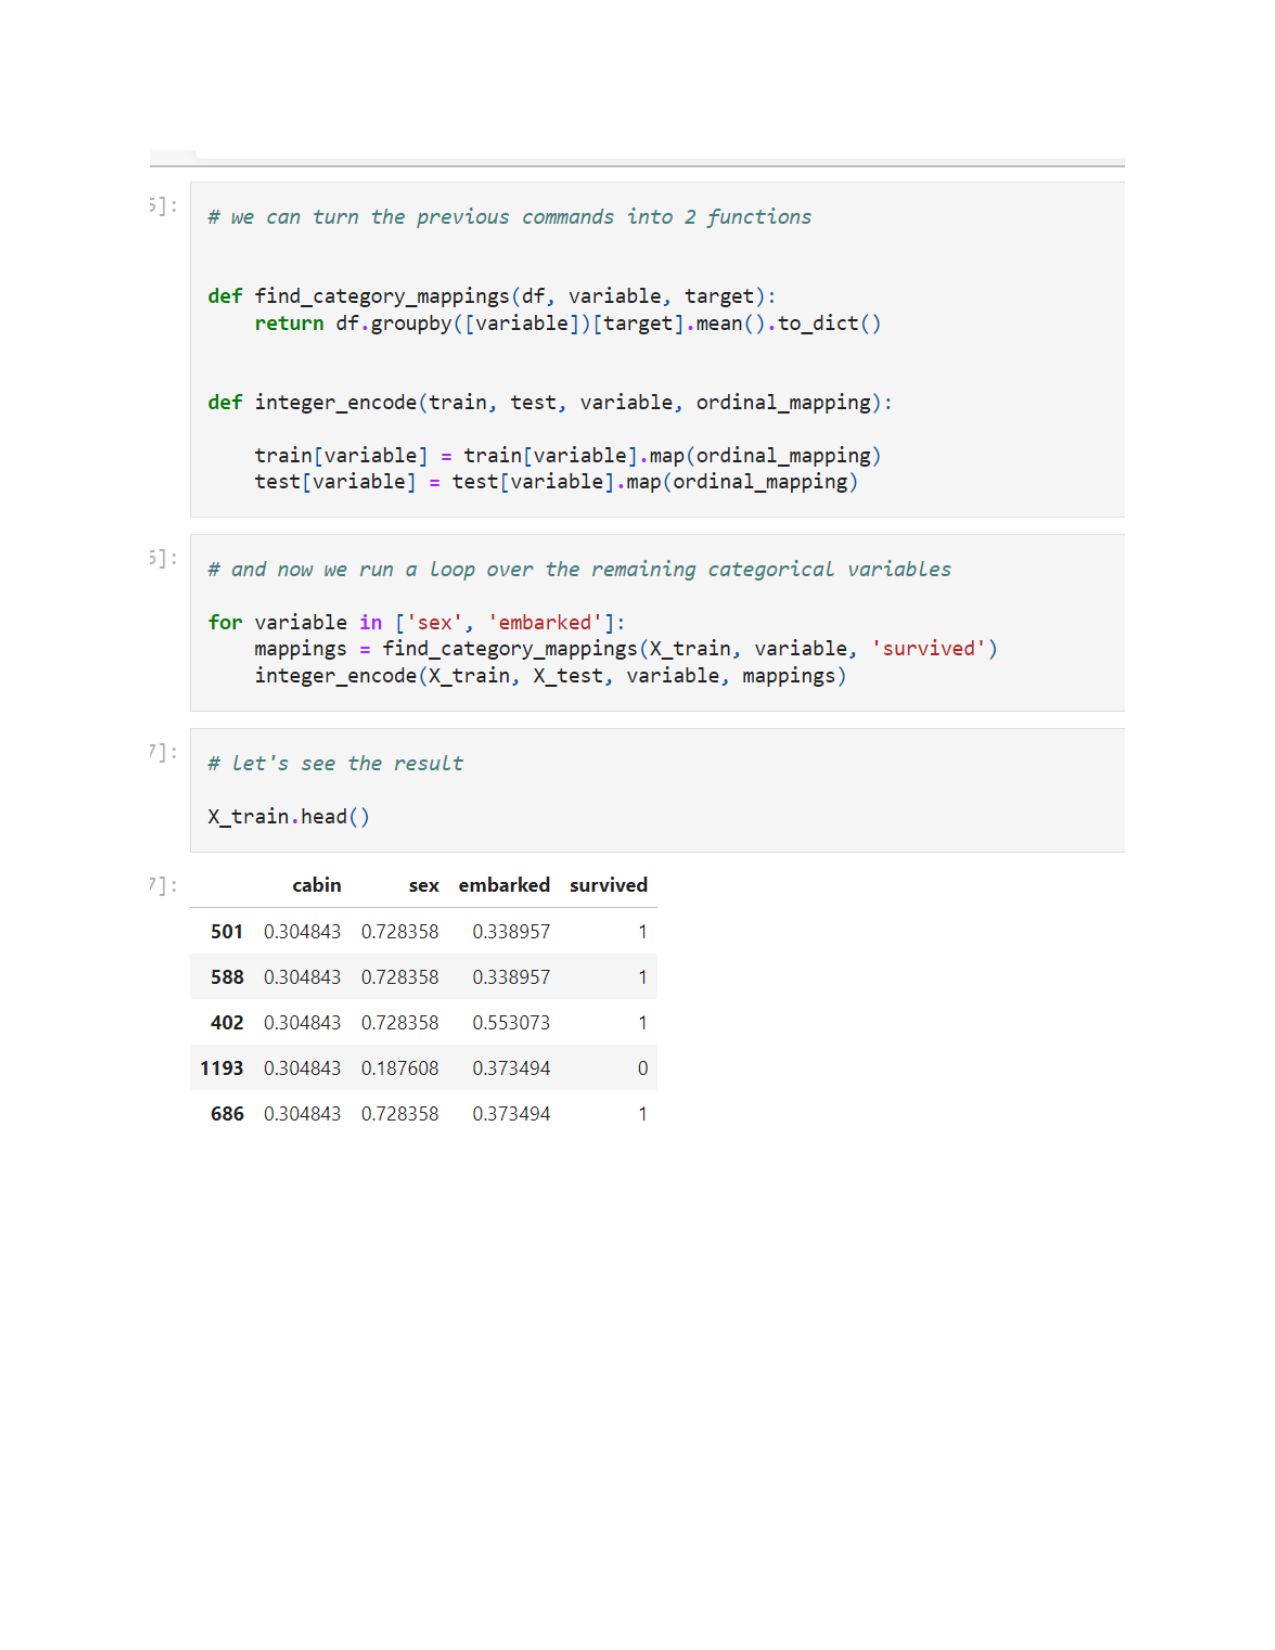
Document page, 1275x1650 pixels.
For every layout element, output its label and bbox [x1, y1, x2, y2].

picture [150, 150, 1125, 1139]
